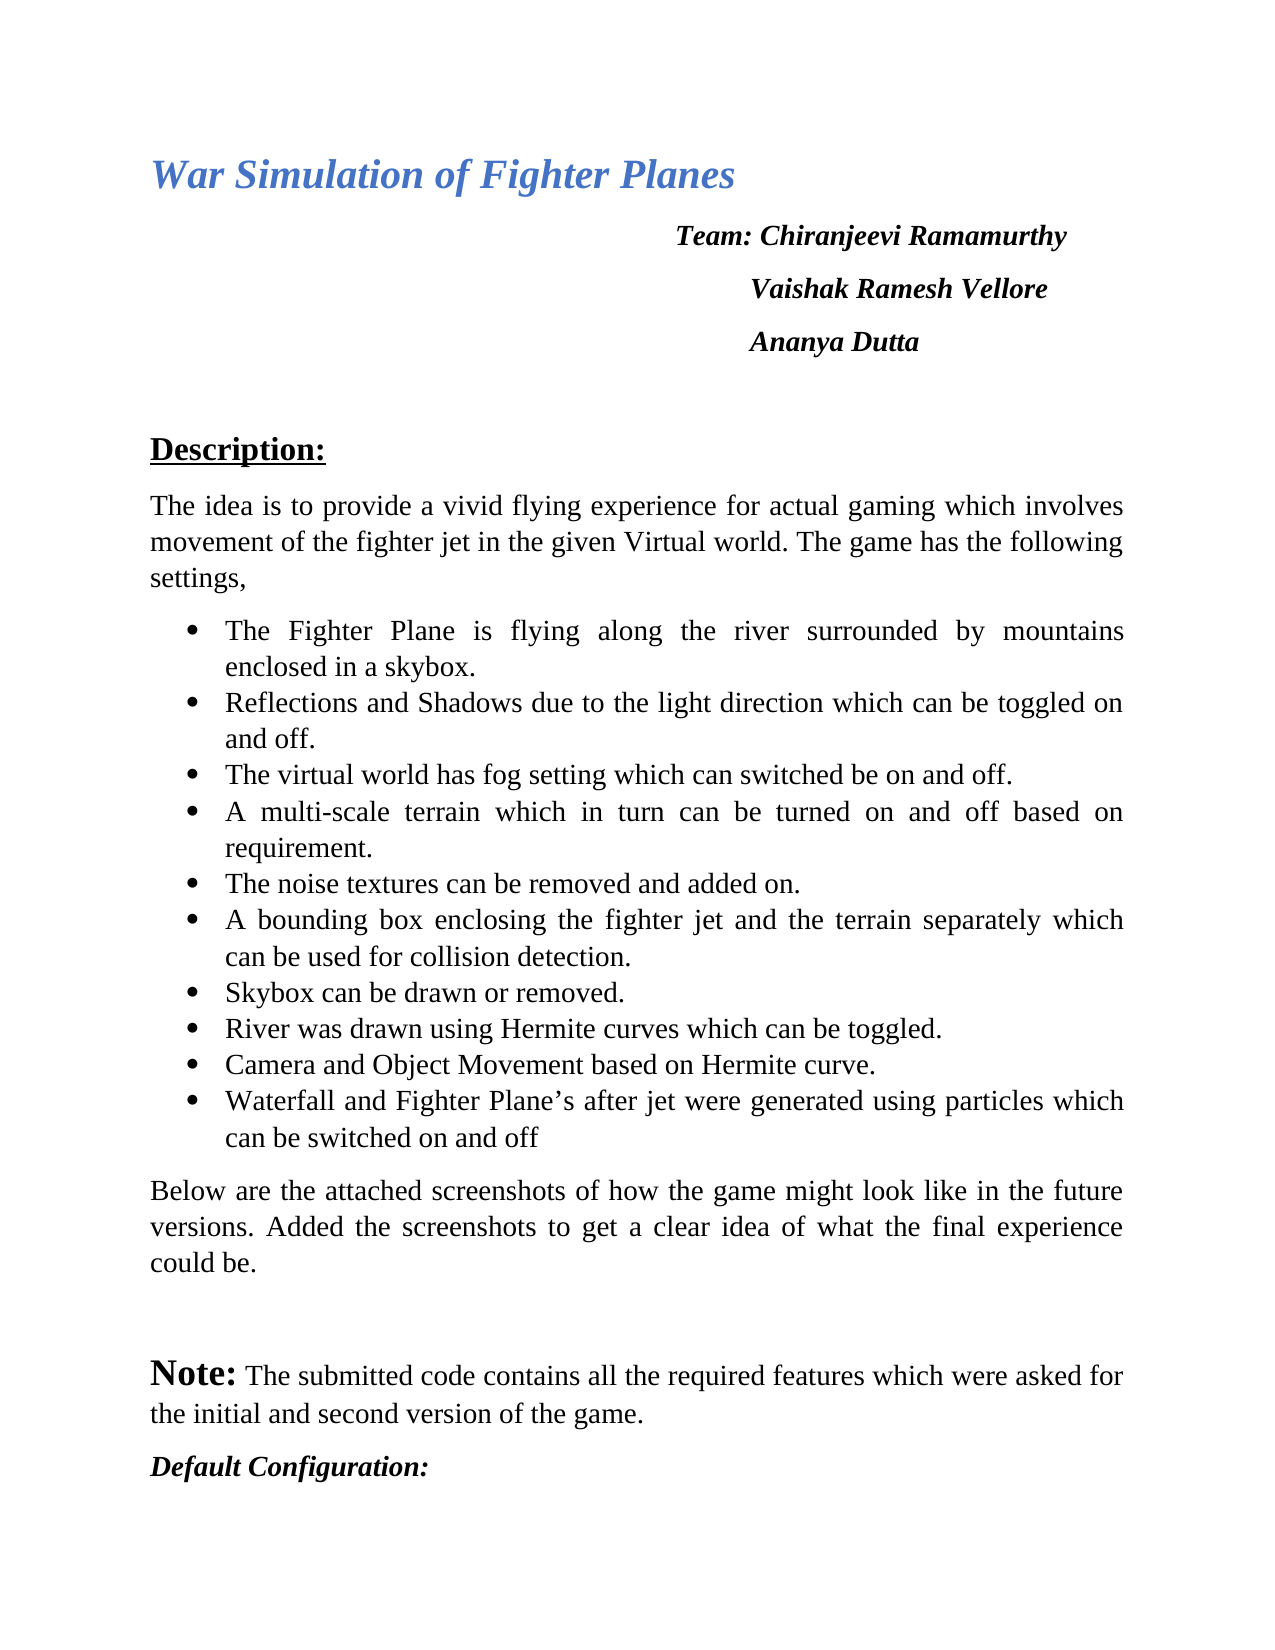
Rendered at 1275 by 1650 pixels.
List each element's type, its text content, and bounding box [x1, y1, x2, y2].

text Default Configuration: [150, 1449, 1125, 1483]
text The idea is to provide a vivid flying experience for actual gaming which involves movement of the fighter jet in the given Virtual world. The game has the following settings, [150, 488, 1125, 593]
text Description: [150, 429, 1125, 468]
text Vaishak Ramesh Vellore [150, 271, 1125, 305]
list Camera and Object Movement based on Hermite curve. [187, 1047, 1125, 1081]
list The Fighter Plane is flying along the river surrounded by mountains enclosed in a skybox. [187, 613, 1125, 682]
list A bounding box enclosing the fighter jet and the terrain separately which can be used for collision detection. [187, 902, 1125, 972]
list The virtual world has fog setting which can switched be on and off. [187, 757, 1125, 791]
text Below are the attached screenshots of how the game might look like in the future versions. Added the screenshots to get a clear idea of what the final experience could be. [150, 1173, 1125, 1278]
list The noise textures can be removed and added on. [187, 866, 1125, 900]
list Reflections and Shadows due to the light direction which can be toggled on and off. [187, 685, 1125, 755]
text Team: Chiranjeevi Ramamurthy [150, 218, 1125, 252]
list River was drawn using Hermite curves which can be toggled. [187, 1011, 1125, 1045]
list Skybox can be drawn or removed. [187, 975, 1125, 1008]
list Waterfall and Fighter Plane’s after jet were generated using particles which can be switched on and off [187, 1083, 1125, 1153]
text Ananya Dutta [150, 324, 1125, 357]
list A multi-scale terrain which in turn can be turned on and off based on requirement. [187, 794, 1125, 863]
text Note: The submitted code contains all the required features which were asked for the initial and second version of the game. [150, 1351, 1125, 1430]
text War Simulation of Fighter Planes [150, 150, 1125, 198]
